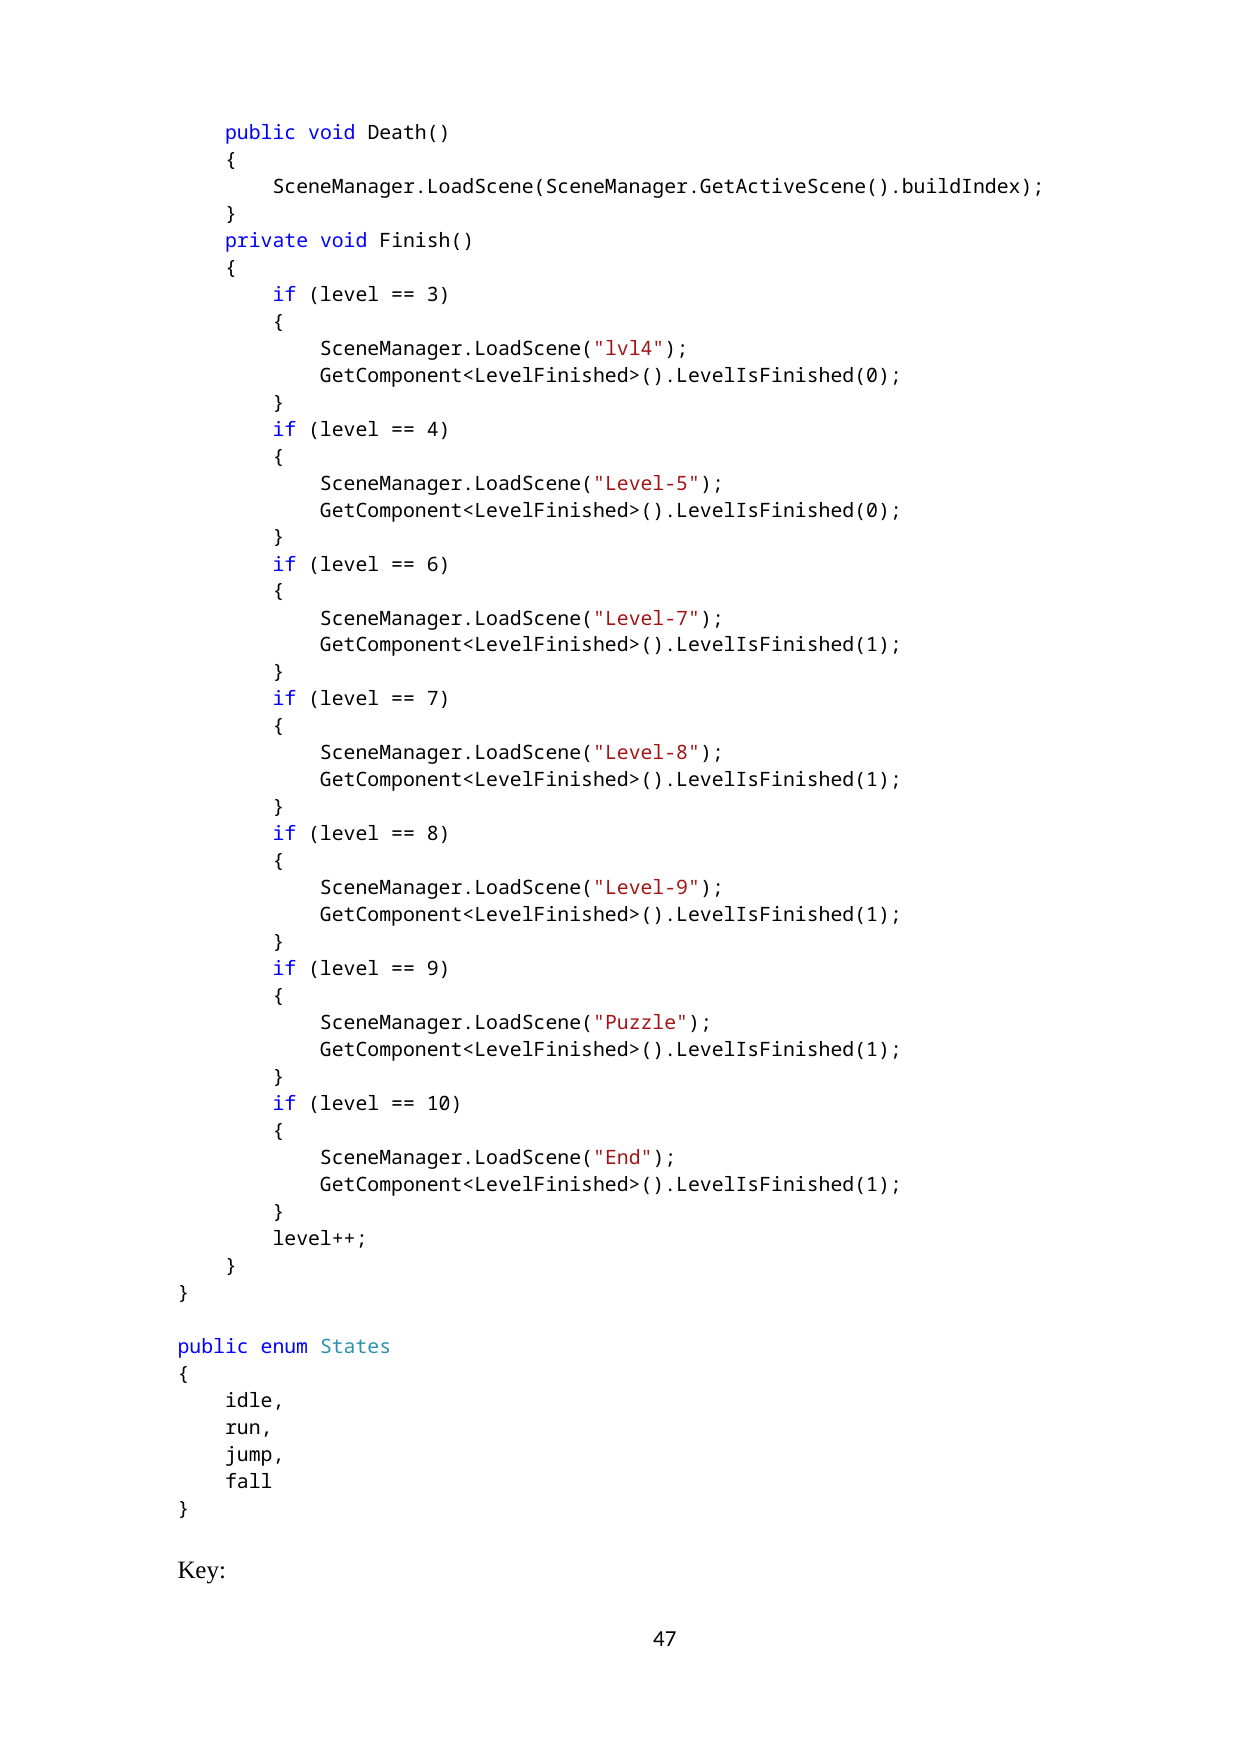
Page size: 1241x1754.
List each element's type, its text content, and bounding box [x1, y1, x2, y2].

text private void Finish() [177, 226, 1152, 253]
text } [177, 1494, 1152, 1521]
text } [177, 199, 1152, 226]
text } [177, 1251, 1152, 1278]
text { [177, 847, 1152, 873]
text if (level == 9) [177, 954, 1152, 981]
text { [177, 712, 1152, 739]
text level++; [177, 1224, 1152, 1251]
text } [177, 658, 1152, 685]
text } [177, 927, 1152, 954]
text { [177, 981, 1152, 1008]
text { [177, 577, 1152, 604]
text } [177, 1062, 1152, 1089]
text GetComponent<LevelFinished>().LevelIsFinished(0); [177, 496, 1152, 523]
text } [177, 523, 1152, 550]
text SceneManager.LoadScene("Puzzle"); [177, 1008, 1152, 1035]
text if (level == 8) [177, 819, 1152, 847]
text public enum States [177, 1332, 1152, 1359]
text } [177, 1278, 1152, 1305]
text } [177, 1197, 1152, 1224]
text GetComponent<LevelFinished>().LevelIsFinished(1); [177, 766, 1152, 793]
text SceneManager.LoadScene("lvl4"); [177, 334, 1152, 361]
text if (level == 3) [177, 280, 1152, 307]
text fall [177, 1467, 1152, 1494]
text SceneManager.LoadScene("Level-8"); [177, 739, 1152, 766]
text { [177, 253, 1152, 280]
text run, [177, 1413, 1152, 1440]
text SceneManager.LoadScene(SceneManager.GetActiveScene().buildIndex); [177, 172, 1152, 199]
text if (level == 4) [177, 415, 1152, 442]
text SceneManager.LoadScene("Level-7"); [177, 604, 1152, 631]
text GetComponent<LevelFinished>().LevelIsFinished(1); [177, 901, 1152, 927]
text { [177, 1359, 1152, 1386]
text SceneManager.LoadScene("Level-9"); [177, 873, 1152, 901]
text if (level == 10) [177, 1089, 1152, 1116]
text jump, [177, 1440, 1152, 1467]
text idle, [177, 1386, 1152, 1413]
text { [177, 307, 1152, 334]
text } [177, 793, 1152, 819]
text { [177, 442, 1152, 469]
text } [177, 388, 1152, 415]
text SceneManager.LoadScene("Level-5"); [177, 469, 1152, 496]
text { [177, 145, 1152, 172]
text GetComponent<LevelFinished>().LevelIsFinished(0); [177, 361, 1152, 388]
text SceneManager.LoadScene("End"); [177, 1143, 1152, 1170]
text public void Death() [177, 118, 1152, 145]
text GetComponent<LevelFinished>().LevelIsFinished(1); [177, 631, 1152, 658]
text { [177, 1116, 1152, 1143]
text if (level == 7) [177, 685, 1152, 712]
text GetComponent<LevelFinished>().LevelIsFinished(1); [177, 1170, 1152, 1197]
text Key: [177, 1555, 1152, 1584]
text if (level == 6) [177, 550, 1152, 577]
text GetComponent<LevelFinished>().LevelIsFinished(1); [177, 1035, 1152, 1062]
